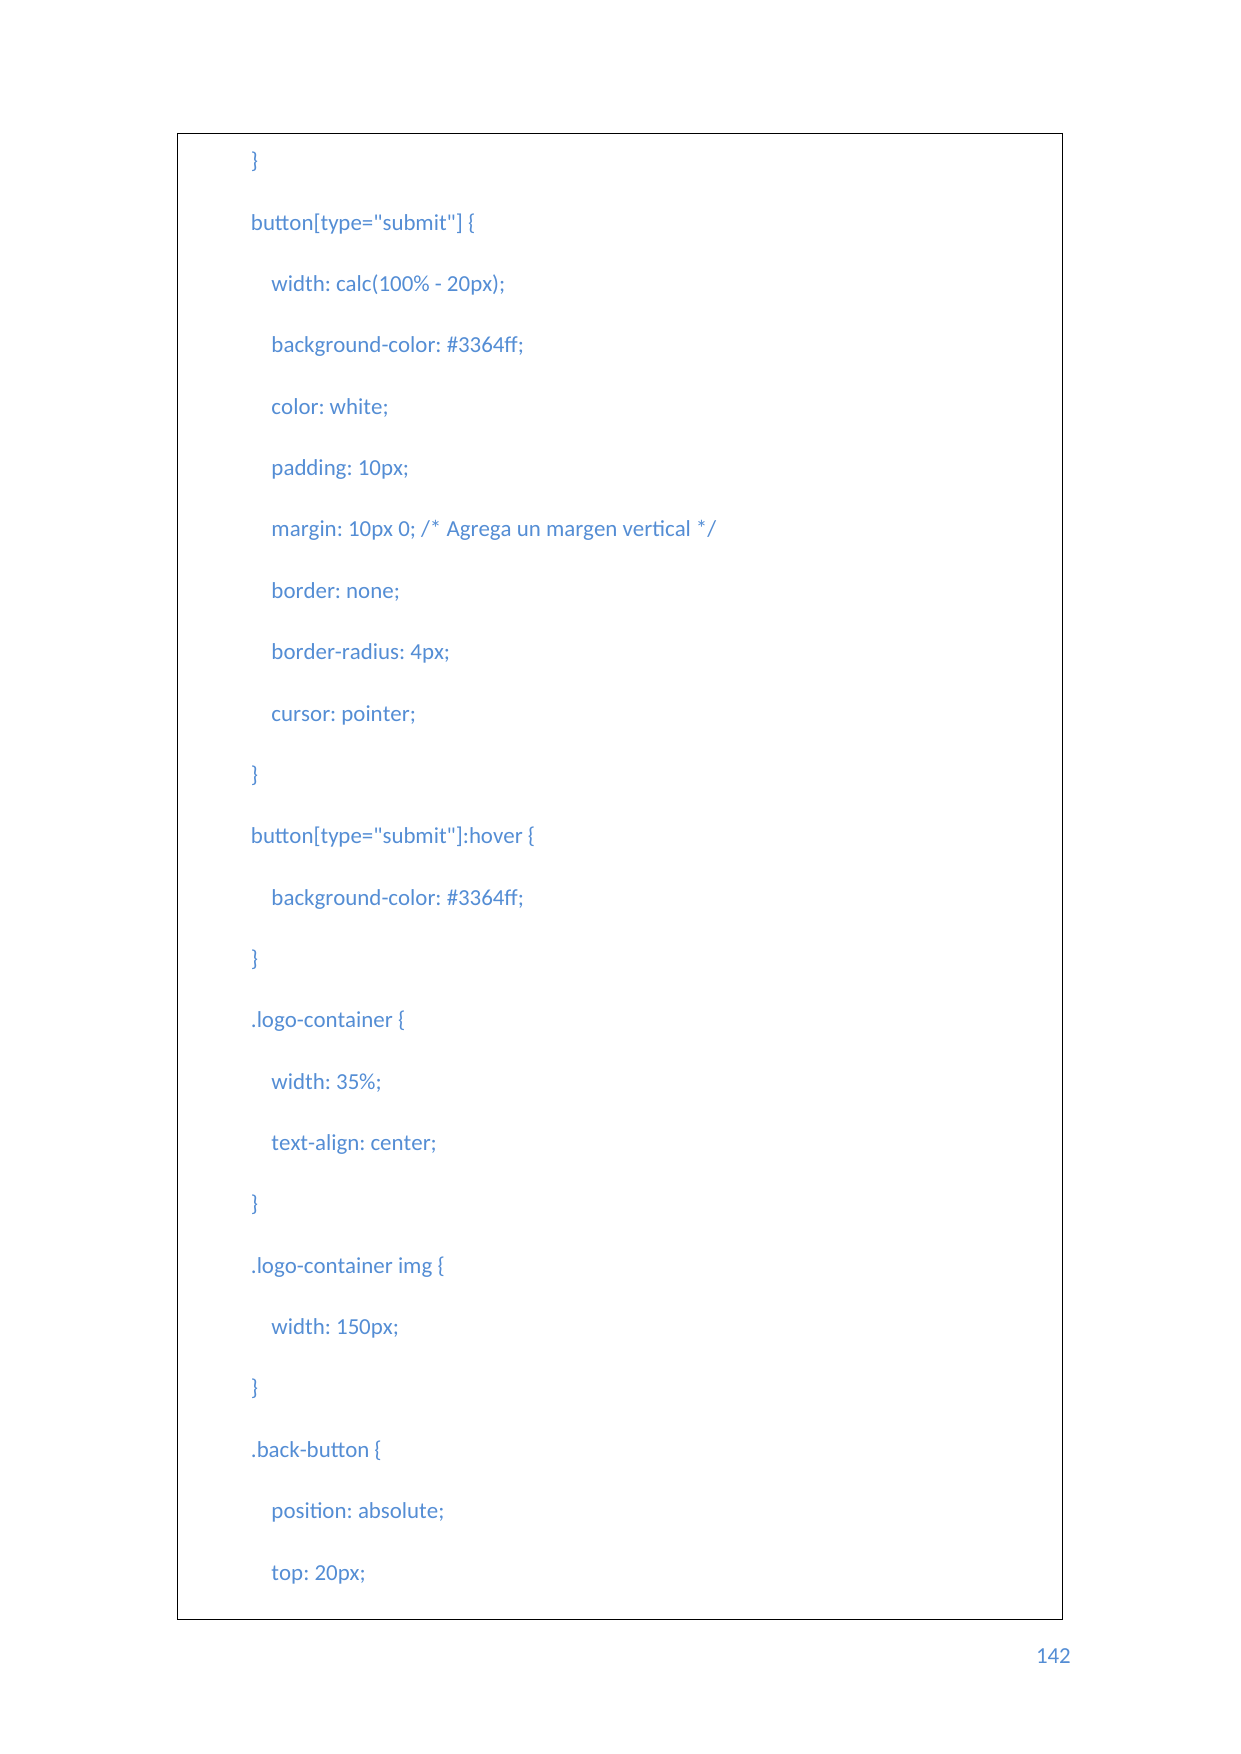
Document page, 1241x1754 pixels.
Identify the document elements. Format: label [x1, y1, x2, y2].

table_header [178, 134, 1062, 1619]
